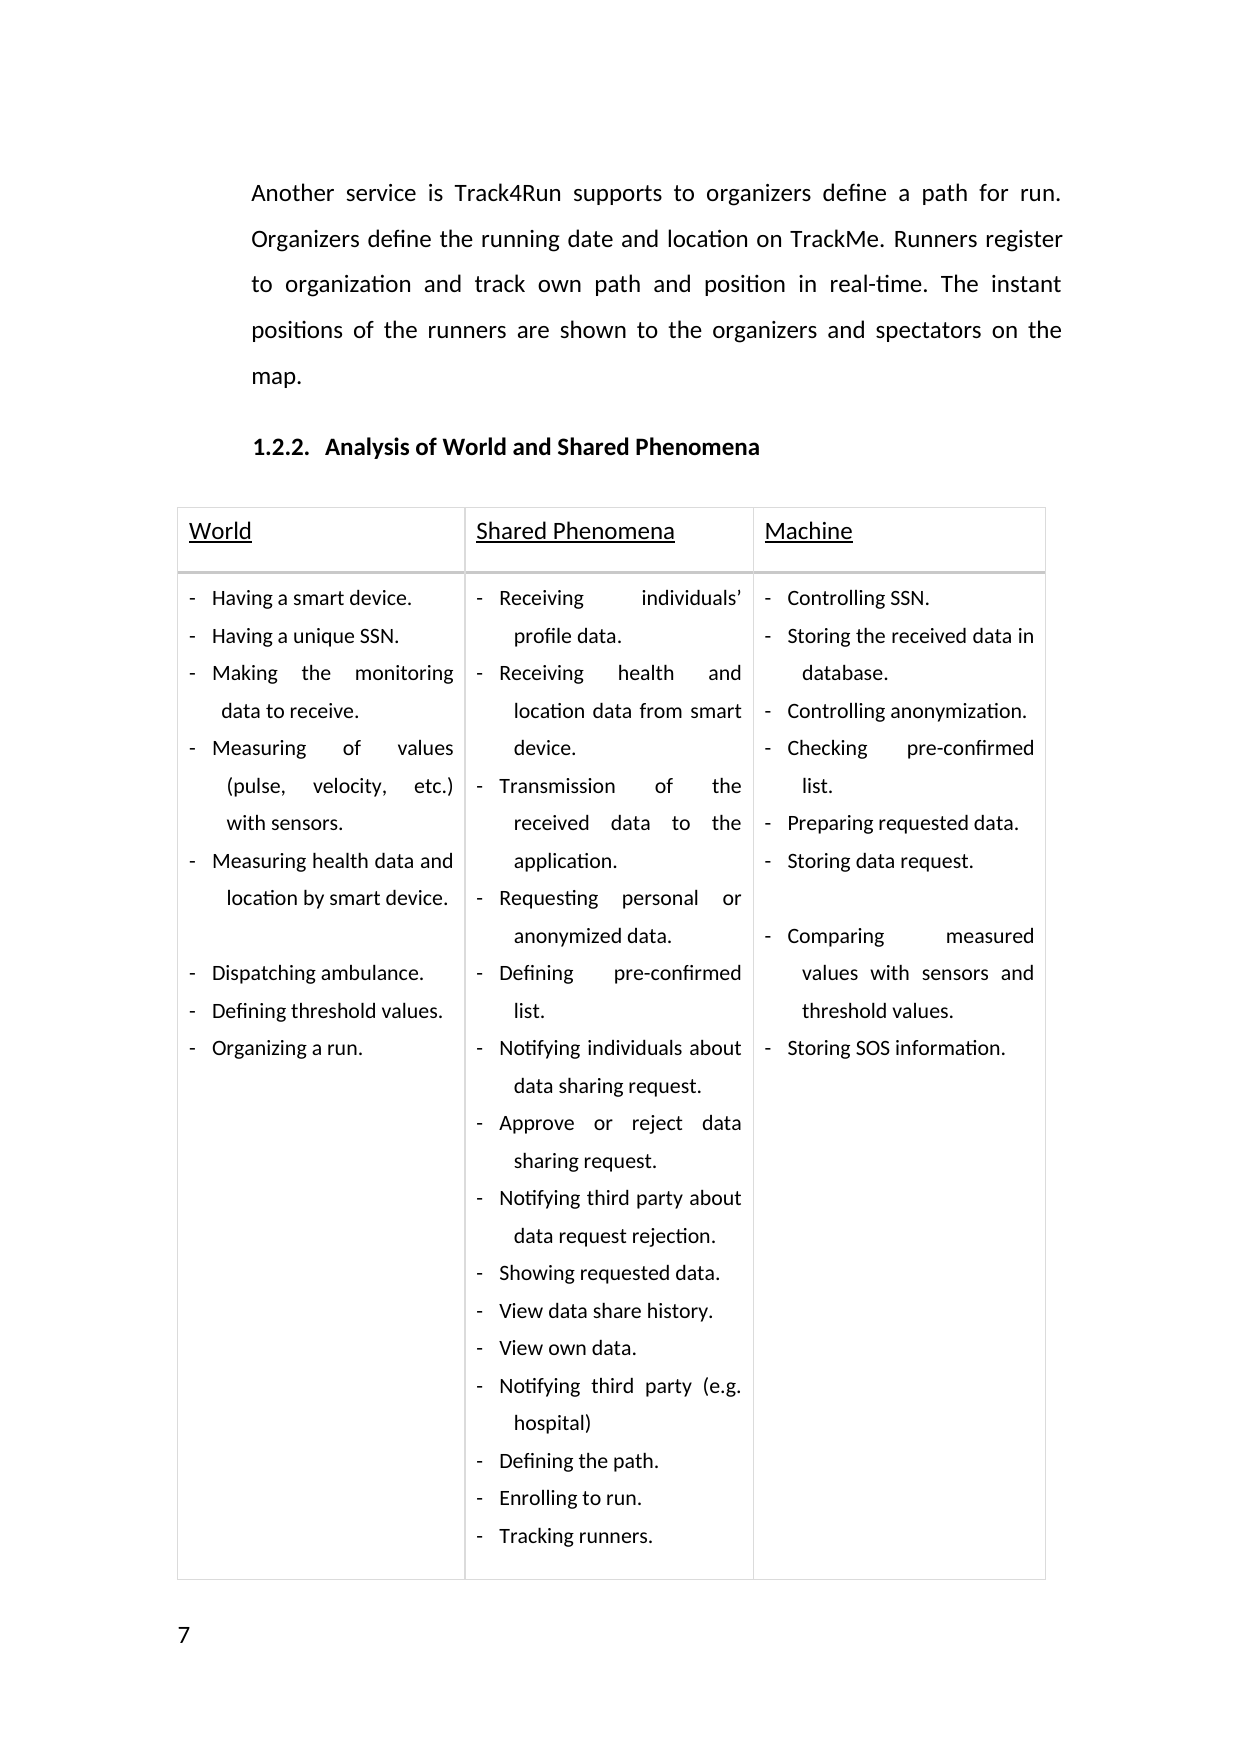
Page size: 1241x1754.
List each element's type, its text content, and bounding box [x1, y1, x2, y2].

table_cell Controlling SSN. Storing the received data in database. Controlling anonymization. Checking pre-confirmed list. Preparing requested data. Storing data request. Comparing measured values with sensors and threshold values. Storing SOS information. [754, 574, 1045, 1579]
table_cell Having a smart device. Having a unique SSN. Making the monitoring data to receive. Measuring of values (pulse, velocity, etc.) with sensors. Measuring health data and location by smart device. Dispatching ambulance. Defining threshold values. Organizing a run. [178, 574, 464, 1579]
subtitle Analysis of World and Shared Phenomena [252, 431, 1063, 461]
table_header World [178, 508, 464, 571]
table_header Shared Phenomena [466, 508, 753, 571]
text Another service is Track4Run supports to organizers define a path for run. Organizers define the running date and location on TrackMe. Runners register to organization and track own path and position in real-time. The instant positions of the runners are shown to the organizers and spectators on the map. [251, 177, 1063, 391]
table_cell Receiving individuals’ profile data. Receiving health and location data from smart device. Transmission of the received data to the application. Requesting personal or anonymized data. Defining pre-confirmed list. Notifying individuals about data sharing request. Approve or reject data sharing request. Notifying third party about data request rejection. Showing requested data. View data share history. View own data. Notifying third party (e.g. hospital) Defining the path. Enrolling to run. Tracking runners. [466, 574, 753, 1579]
table_header Machine [754, 508, 1045, 571]
